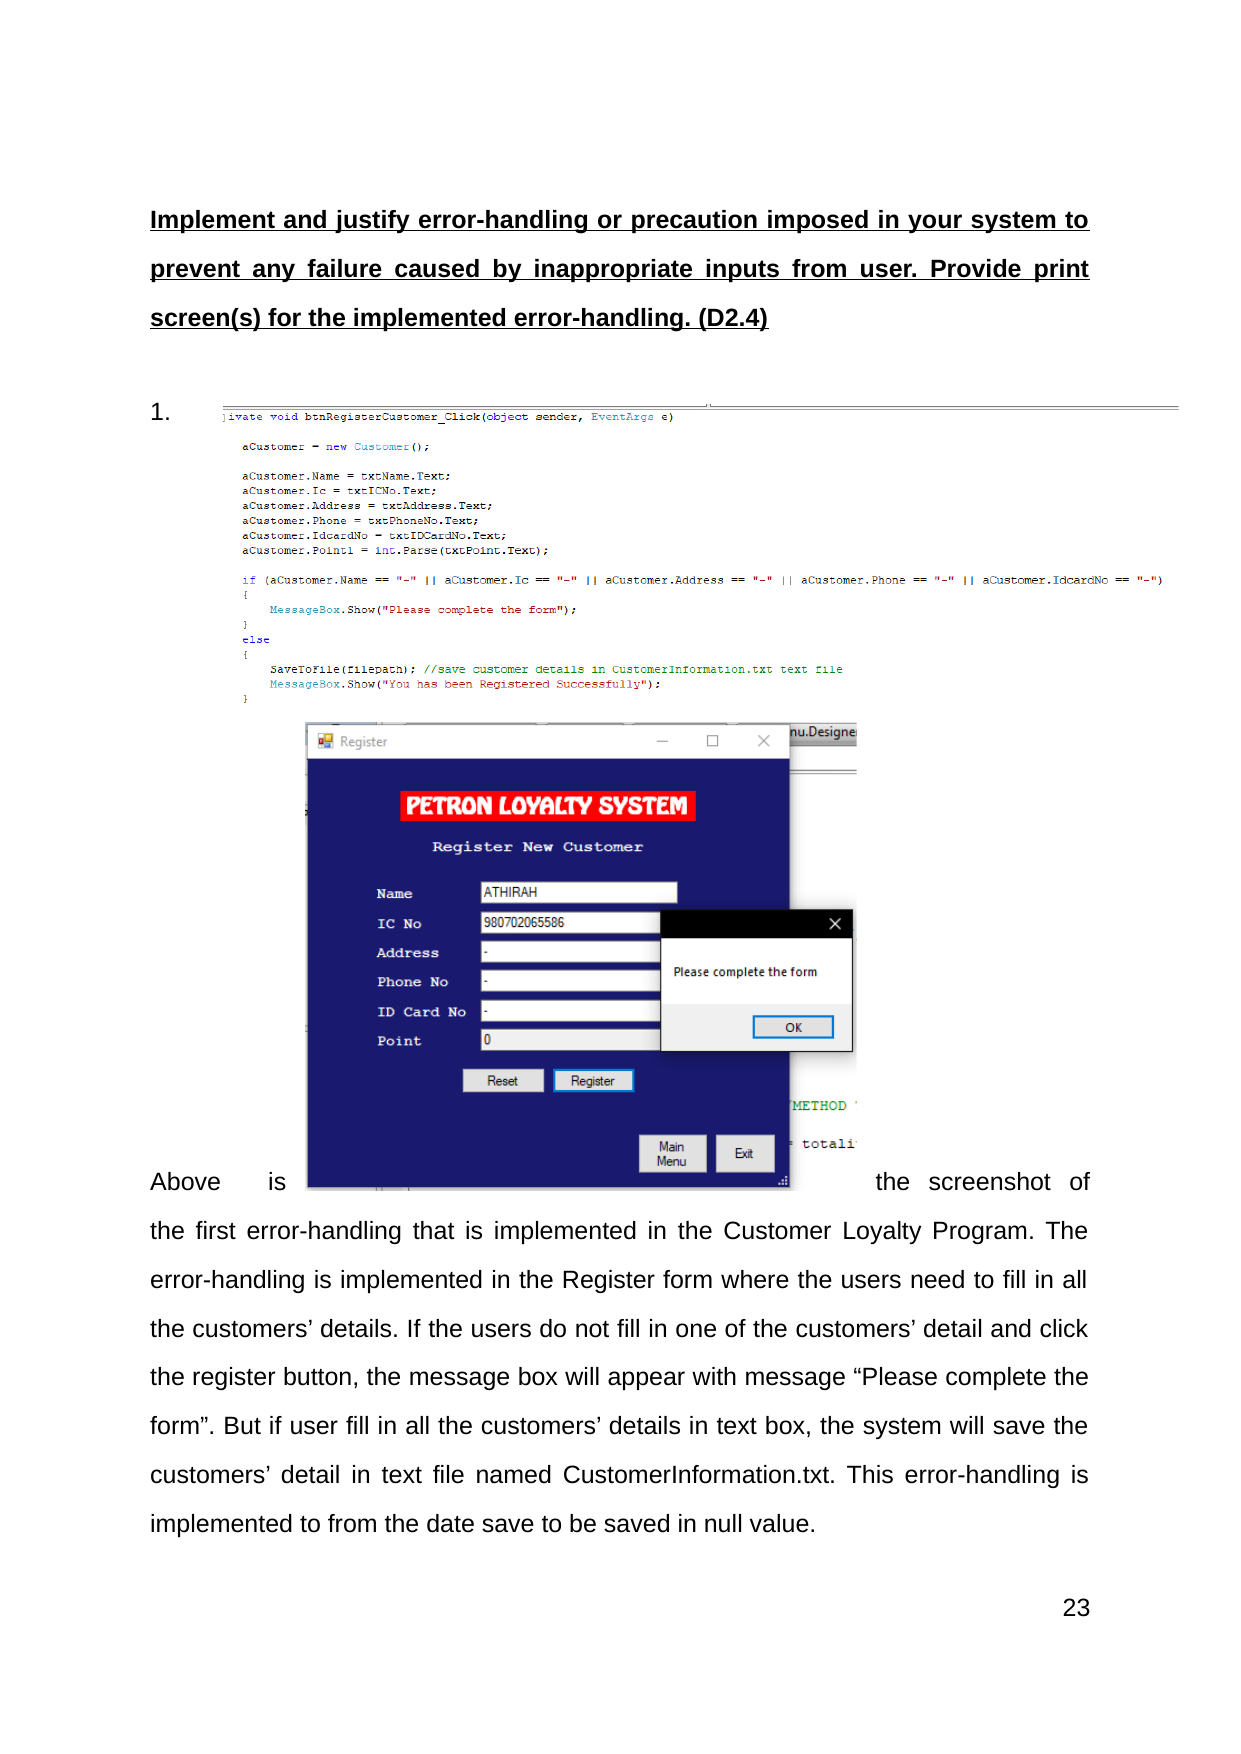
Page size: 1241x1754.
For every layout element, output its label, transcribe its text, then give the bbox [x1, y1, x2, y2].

text 1. [150, 395, 1090, 427]
text Above is the screenshot of the first error-handling that is implemented in the Customer Loyalty Program. The error-handling is implemented in the Register form where the users need to fill in all the customers’ details. If the users do not fill in one of the customers’ detail and click the register button, the message box will appear with message “Please complete the form”. But if user fill in all the customers’ details in text box, the system will save the customers’ detail in text file named CustomerInformation.txt. This error-handling is implemented to from the date save to be saved in null value. [150, 1166, 1090, 1539]
picture [305, 722, 857, 1191]
text Implement and justify error-handling or precaution imposed in your system to prevent any failure caused by inappropriate inputs from user. Provide print screen(s) for the implemented error-handling. (D2.4) [150, 280, 1090, 333]
text Implement and justify error-handling or precaution imposed in your system to prevent any failure caused by inappropriate inputs from user. Provide print screen(s) for the implemented error-handling. (D2.4) [150, 203, 1090, 230]
text Implement and justify error-handling or precaution imposed in your system to prevent any failure caused by inappropriate inputs from user. Provide print screen(s) for the implemented error-handling. (D2.4) [150, 231, 1090, 279]
picture [223, 404, 1179, 714]
